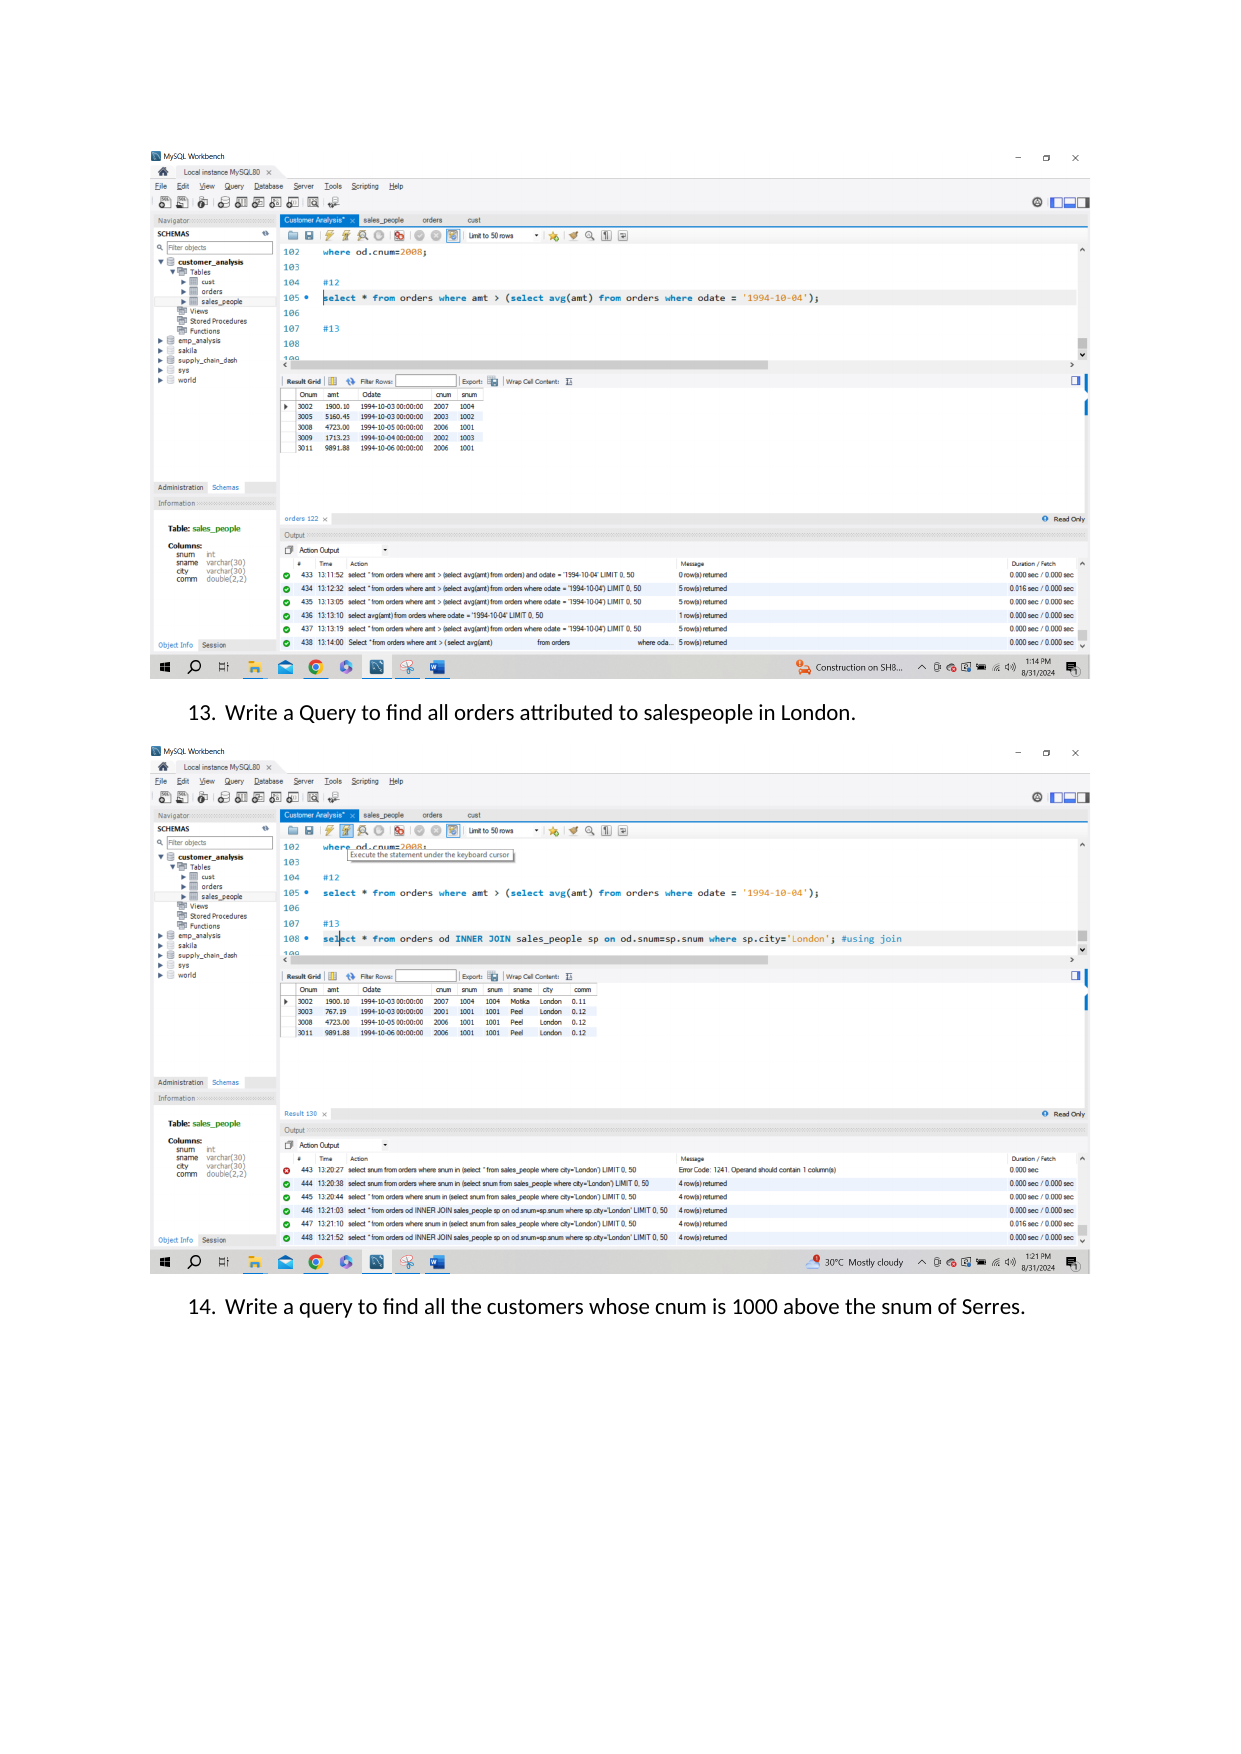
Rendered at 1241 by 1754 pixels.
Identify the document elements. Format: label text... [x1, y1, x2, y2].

list Write a Query to find all orders attributed to salespeople in London. [187, 698, 1090, 726]
list Write a query to find all the customers whose cnum is 1000 above the snum of Serres. [187, 1292, 1090, 1320]
picture [150, 744, 1091, 1274]
picture [150, 150, 1091, 679]
